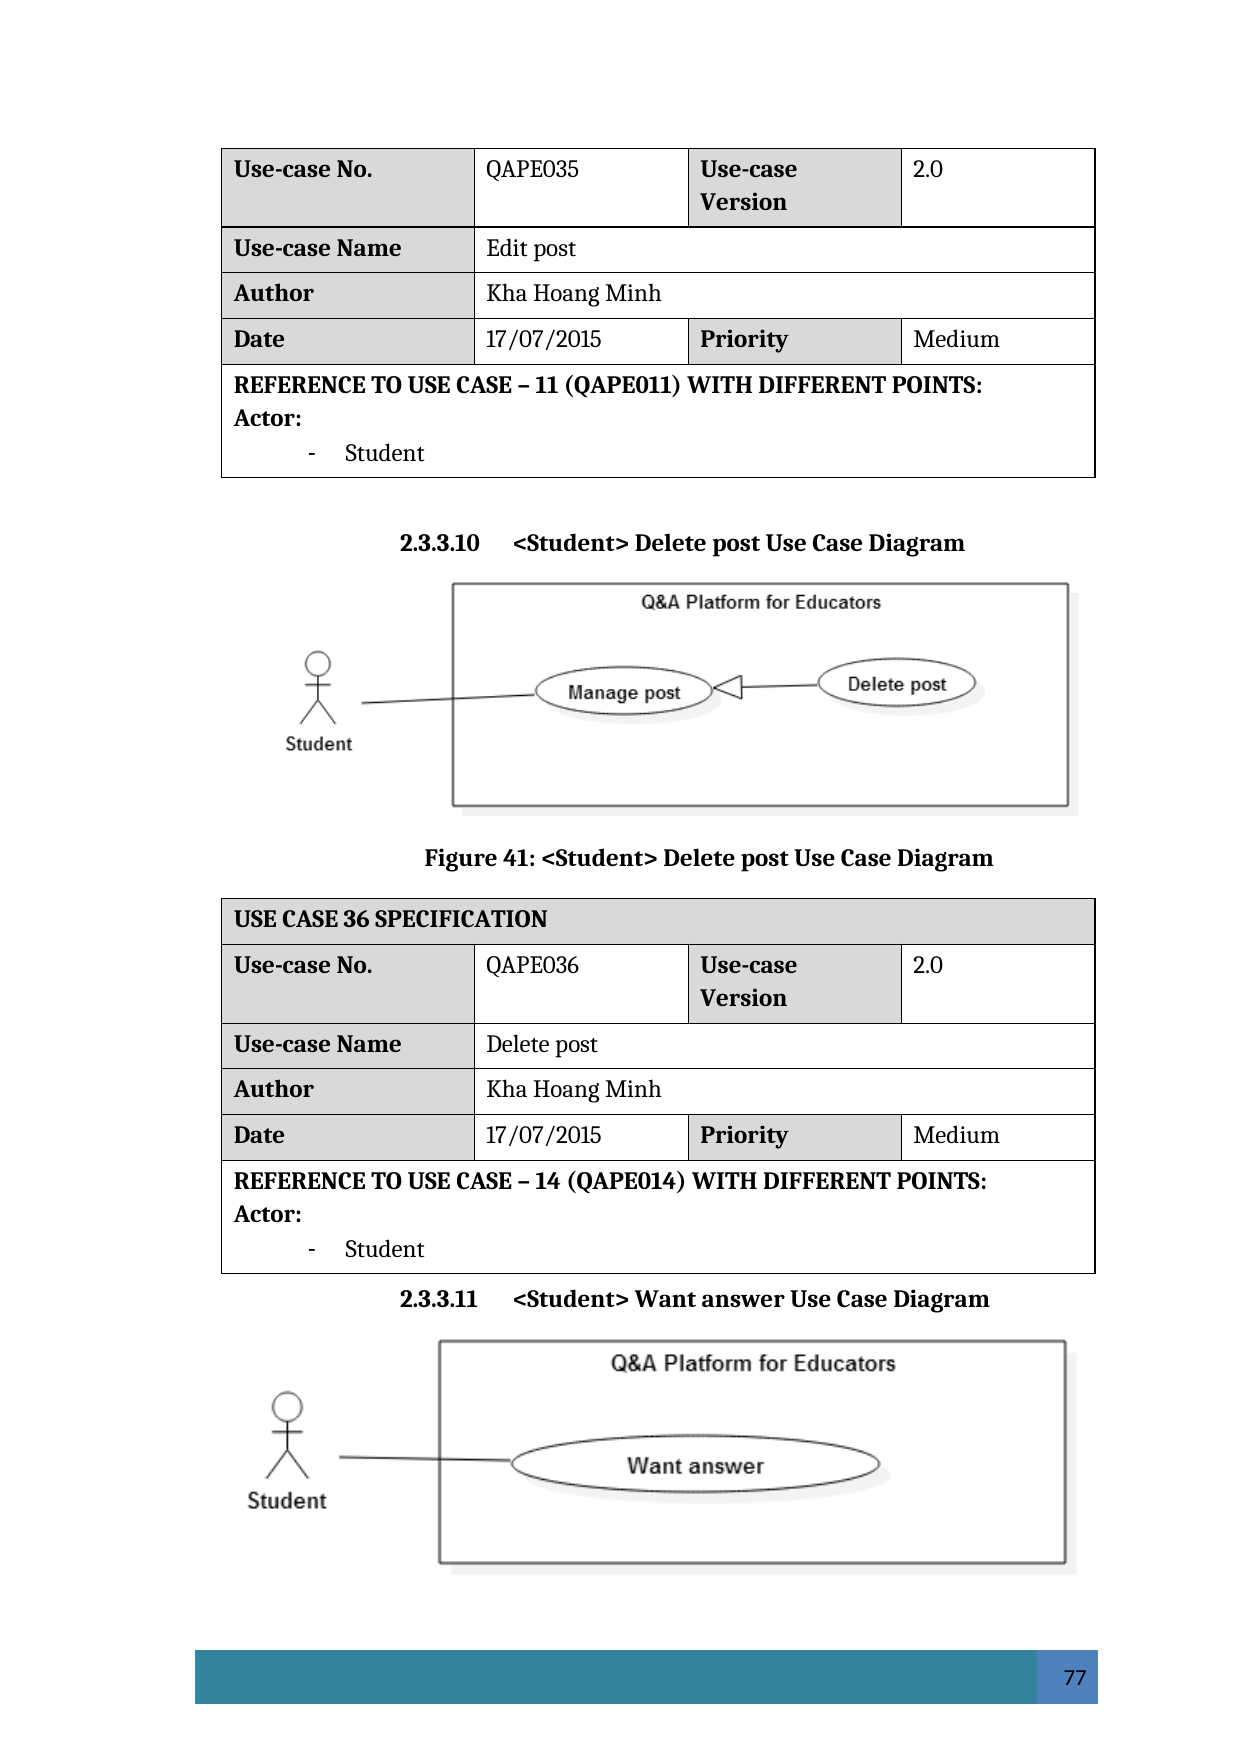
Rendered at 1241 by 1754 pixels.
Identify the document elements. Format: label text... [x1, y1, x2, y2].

picture [262, 570, 1082, 820]
table_cell 17/07/2015 [475, 319, 688, 364]
table_cell Delete post [475, 1024, 1094, 1068]
table_cell Date [222, 319, 474, 364]
table_header USE CASE 36 SPECIFICATION [222, 899, 1094, 944]
table_cell QAPE036 [475, 945, 688, 1023]
table_cell Edit post [475, 228, 1094, 272]
table_cell REFERENCE TO USE CASE – 14 (QAPE014) WITH DIFFERENT POINTS: Actor: Student [222, 1161, 1094, 1273]
table_cell Author [222, 1069, 474, 1114]
text Figure 41: <Student> Delete post Use Case Diagram [222, 844, 1122, 873]
table_cell Author [222, 273, 474, 318]
table_cell Kha Hoang Minh [475, 1069, 1094, 1114]
table_cell Date [222, 1115, 474, 1160]
subtitle <Student> Delete post Use Case Diagram [400, 529, 1122, 558]
table_cell REFERENCE TO USE CASE – 11 (QAPE011) WITH DIFFERENT POINTS: Actor: Student [222, 365, 1094, 477]
table_cell Use-case Version [689, 149, 901, 226]
picture [221, 1326, 1082, 1580]
table_cell Medium [902, 319, 1094, 364]
table_cell 2.0 [902, 945, 1094, 1023]
table_cell Use-case Version [689, 945, 901, 1023]
table_cell Use-case Name [222, 228, 474, 272]
table_cell Kha Hoang Minh [475, 273, 1094, 318]
table_cell Use-case Name [222, 1024, 474, 1068]
table_cell Use-case No. [222, 149, 474, 226]
table_cell 17/07/2015 [475, 1115, 688, 1160]
subtitle <Student> Want answer Use Case Diagram [400, 1285, 1122, 1313]
table_cell Medium [902, 1115, 1094, 1160]
table_cell Priority [689, 1115, 901, 1160]
table_cell 2.0 [902, 149, 1094, 226]
table_cell Priority [689, 319, 901, 364]
table_cell QAPE035 [475, 149, 688, 226]
table_cell Use-case No. [222, 945, 474, 1023]
